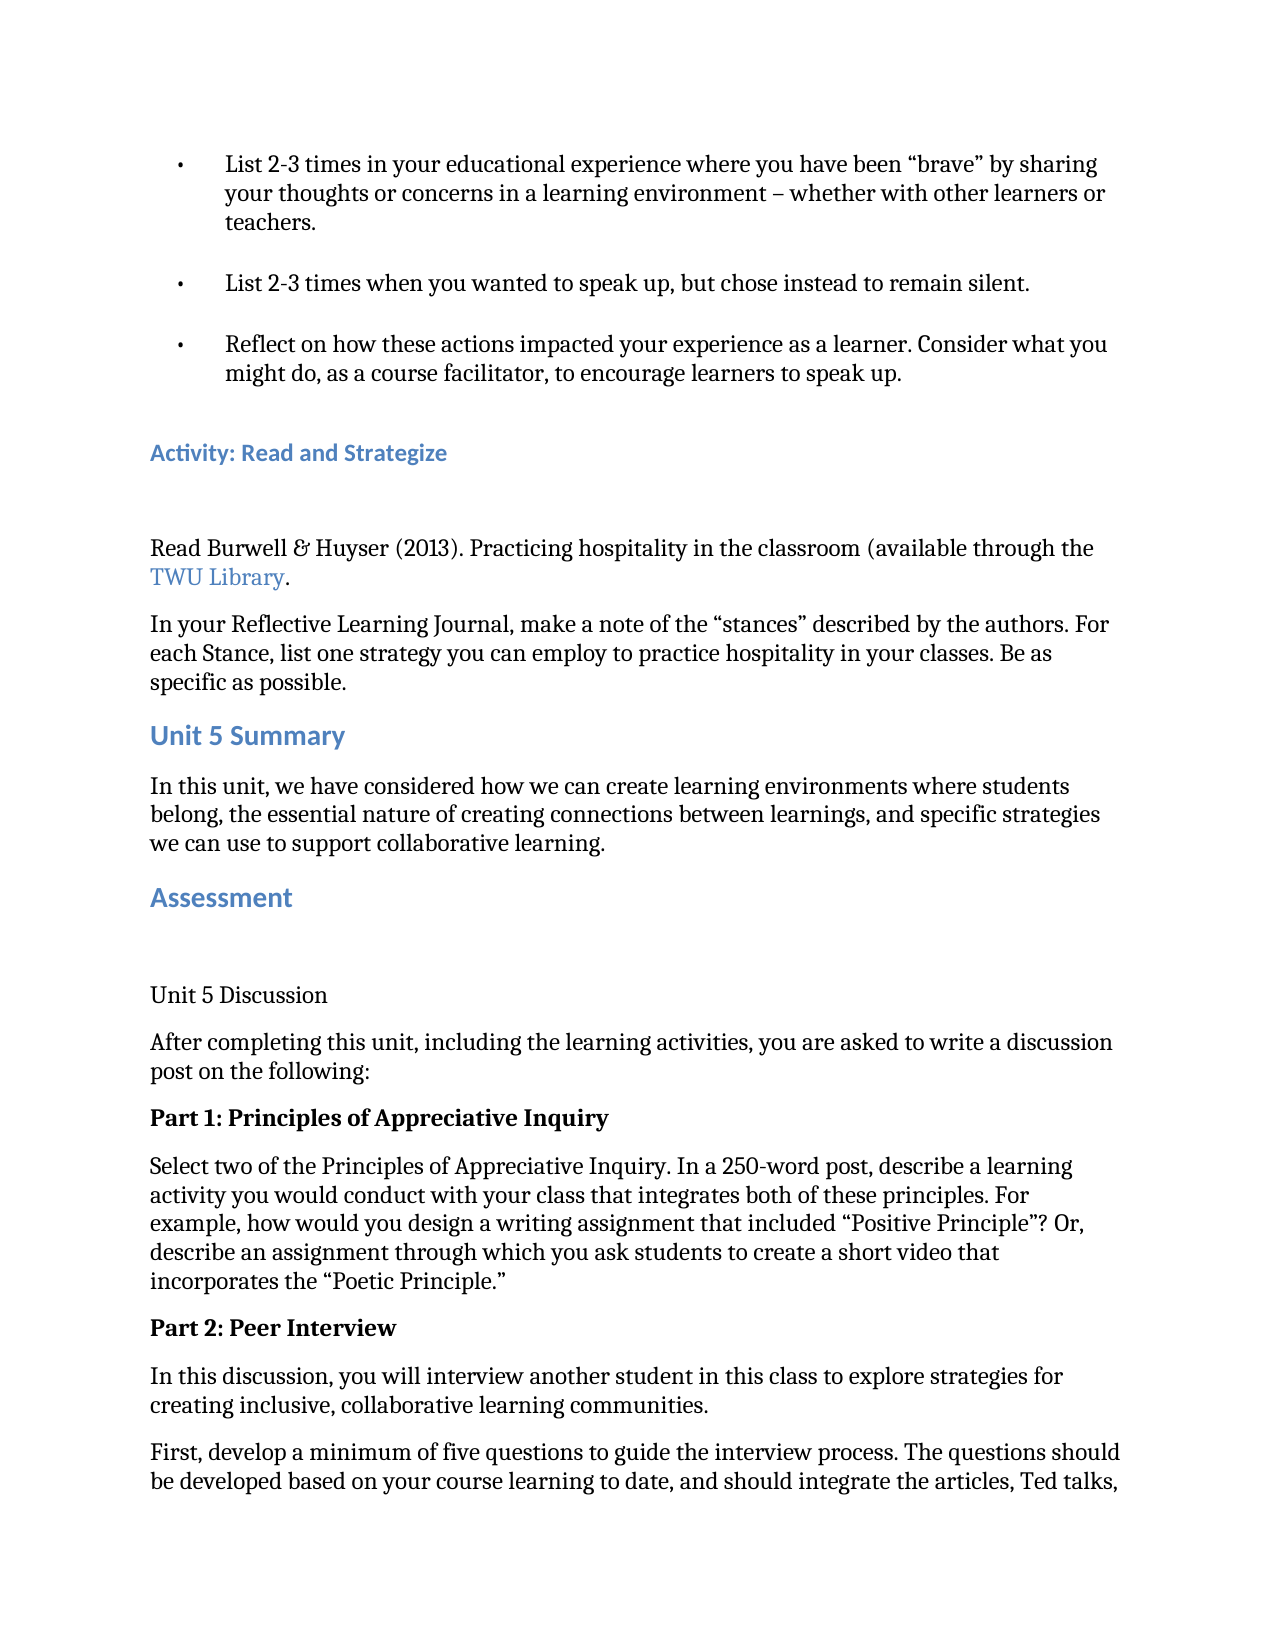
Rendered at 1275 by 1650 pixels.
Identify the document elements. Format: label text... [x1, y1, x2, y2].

subtitle Assessment [150, 879, 1125, 914]
text Part 2: Peer Interview [150, 1314, 1125, 1343]
subtitle Unit 5 Summary [150, 717, 1125, 753]
list List 2-3 times when you wanted to speak up, but chose instead to remain silent. [175, 269, 1125, 326]
text After completing this unit, including the learning activities, you are asked to write a discussion post on the following: [150, 1028, 1125, 1086]
text Part 1: Principles of Appreciative Inquiry [150, 1104, 1125, 1133]
text In your Reflective Learning Journal, make a note of the “stances” described by the authors. For each Stance, list one strategy you can employ to practice hospitality in your classes. Be as specific as possible. [150, 610, 1125, 696]
text In this discussion, you will interview another student in this class to explore strategies for creating inclusive, collaborative learning communities. [150, 1362, 1125, 1419]
text Select two of the Principles of Appreciative Inquiry. In a 250-word post, describe a learning activity you would conduct with your class that integrates both of these principles. For example, how would you design a writing assignment that included “Positive Principle”? Or, describe an assignment through which you ask students to create a short video that incorporates the “Poetic Principle.” [150, 1152, 1125, 1296]
text Read Burwell & Huyser (2013). Practicing hospitality in the classroom (available through the TWU Library. [150, 534, 1125, 591]
subtitle Activity: Read and Strategize [150, 437, 1125, 468]
list List 2-3 times in your educational experience where you have been “brave” by sharing your thoughts or concerns in a learning environment – whether with other learners or teachers. [175, 150, 1125, 265]
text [150, 1438, 1125, 1496]
text Unit 5 Discussion [150, 981, 1125, 1009]
list Reflect on how these actions impacted your experience as a learner. Consider what you might do, as a course facilitator, to encourage learners to speak up. [175, 330, 1125, 416]
text In this unit, we have considered how we can create learning environments where students belong, the essential nature of creating connections between learnings, and specific strategies we can use to support collaborative learning. [150, 772, 1125, 858]
